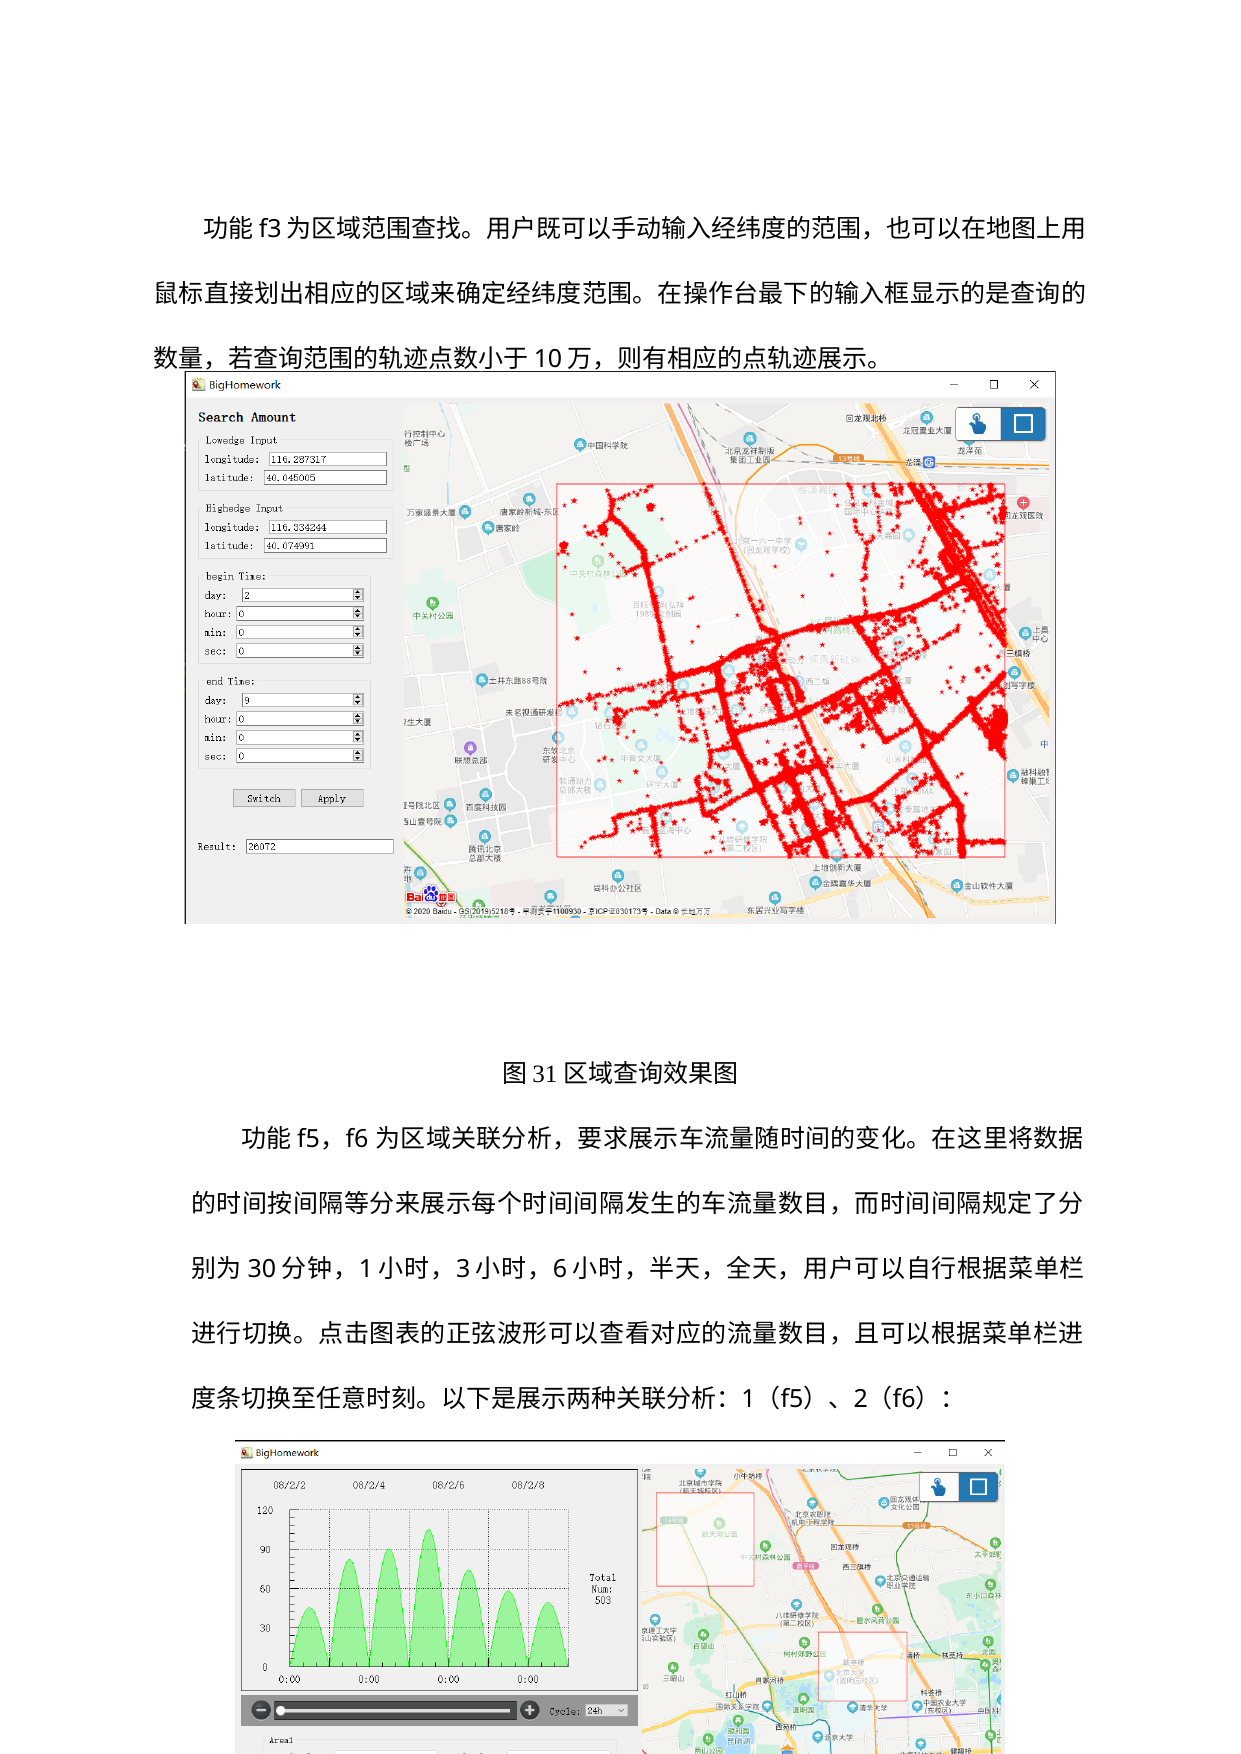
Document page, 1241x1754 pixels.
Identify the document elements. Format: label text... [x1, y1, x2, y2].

picture [184, 371, 1056, 924]
text 功能f5，f6 为区域关联分析，要求展示车流量随时间的变化。在这里将数据的时间按间隔等分来展示每个时间间隔发生的车流量数目，而时间间隔规定了分别为30分钟，1小时，3小时，6小时，半天，全天，用户可以自行根据菜单栏进行切换。点击图表的正弦波形可以查看对应的流量数目，且可以根据菜单栏进度条切换至任意时刻。以下是展示两种关联分析：1（f5）、2（f6）： [191, 1104, 1087, 1429]
picture [235, 1440, 1005, 1754]
text 功能f3为区域范围查找。用户既可以手动输入经纬度的范围，也可以在地图上用鼠标直接划出相应的区域来确定经纬度范围。在操作台最下的输入框显示的是查询的数量，若查询范围的轨迹点数小于10万，则有相应的点轨迹展示。 [153, 194, 1087, 389]
text 图31 区域查询效果图 [153, 1039, 1087, 1104]
